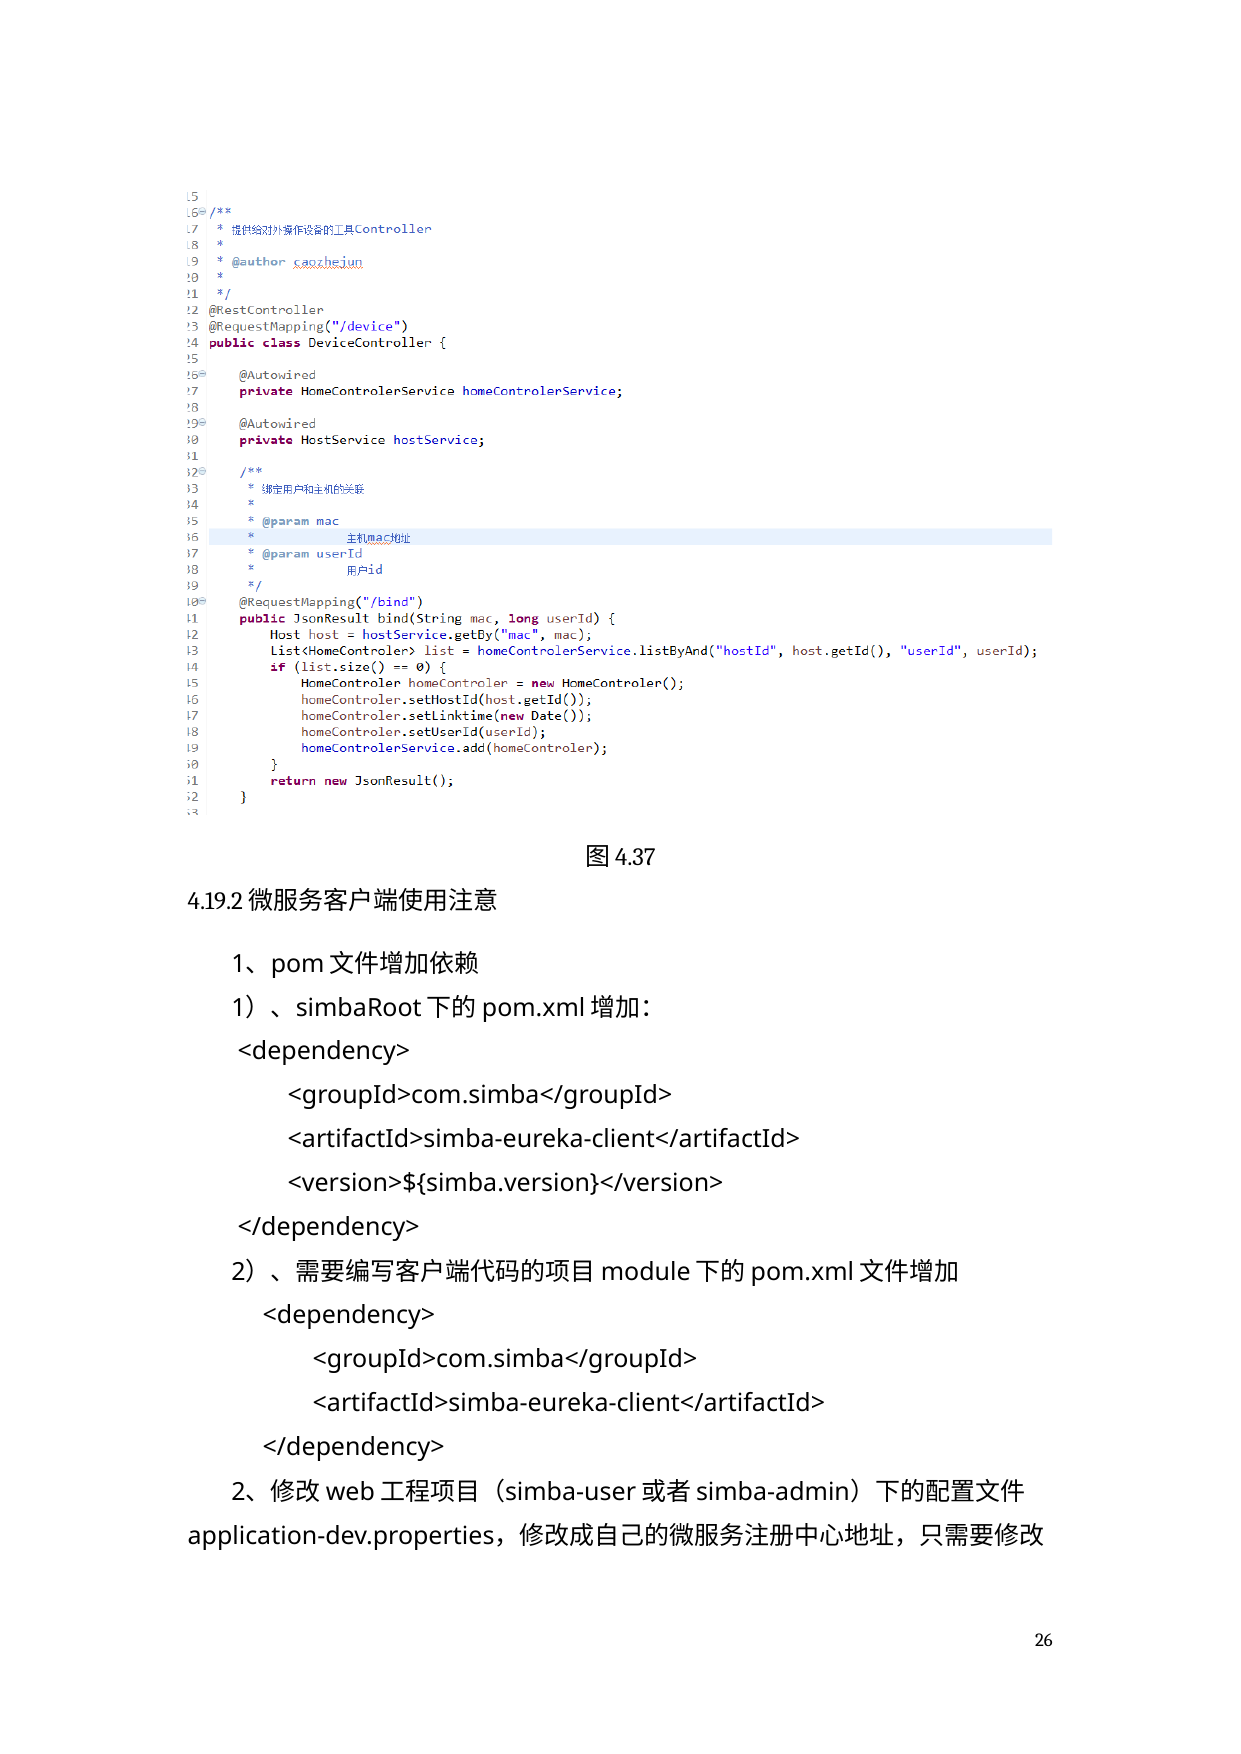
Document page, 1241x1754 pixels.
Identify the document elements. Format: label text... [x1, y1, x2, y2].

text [187, 1468, 1053, 1556]
text 1、pom文件增加依赖 [187, 939, 1053, 983]
text <artifactId>simba-eureka-client</artifactId> [312, 1380, 1053, 1424]
text 4.19.2微服务客户端使用注意 [187, 877, 1053, 921]
text <groupId>com.simba</groupId> [287, 1071, 1053, 1115]
text 图4.37 [187, 833, 1053, 877]
text <groupId>com.simba</groupId> [312, 1336, 1053, 1380]
text </dependency> [262, 1424, 1053, 1468]
text <version>${simba.version}</version> [287, 1159, 1053, 1203]
text </dependency> [237, 1203, 1053, 1248]
text <dependency> [262, 1292, 1053, 1336]
text <artifactId>simba-eureka-client</artifactId> [287, 1115, 1053, 1159]
text 1）、simbaRoot下的pom.xml增加： [187, 983, 1053, 1027]
text <dependency> [237, 1027, 1053, 1071]
picture [187, 190, 1053, 815]
text 2）、需要编写客户端代码的项目module下的pom.xml文件增加 [187, 1248, 1053, 1292]
